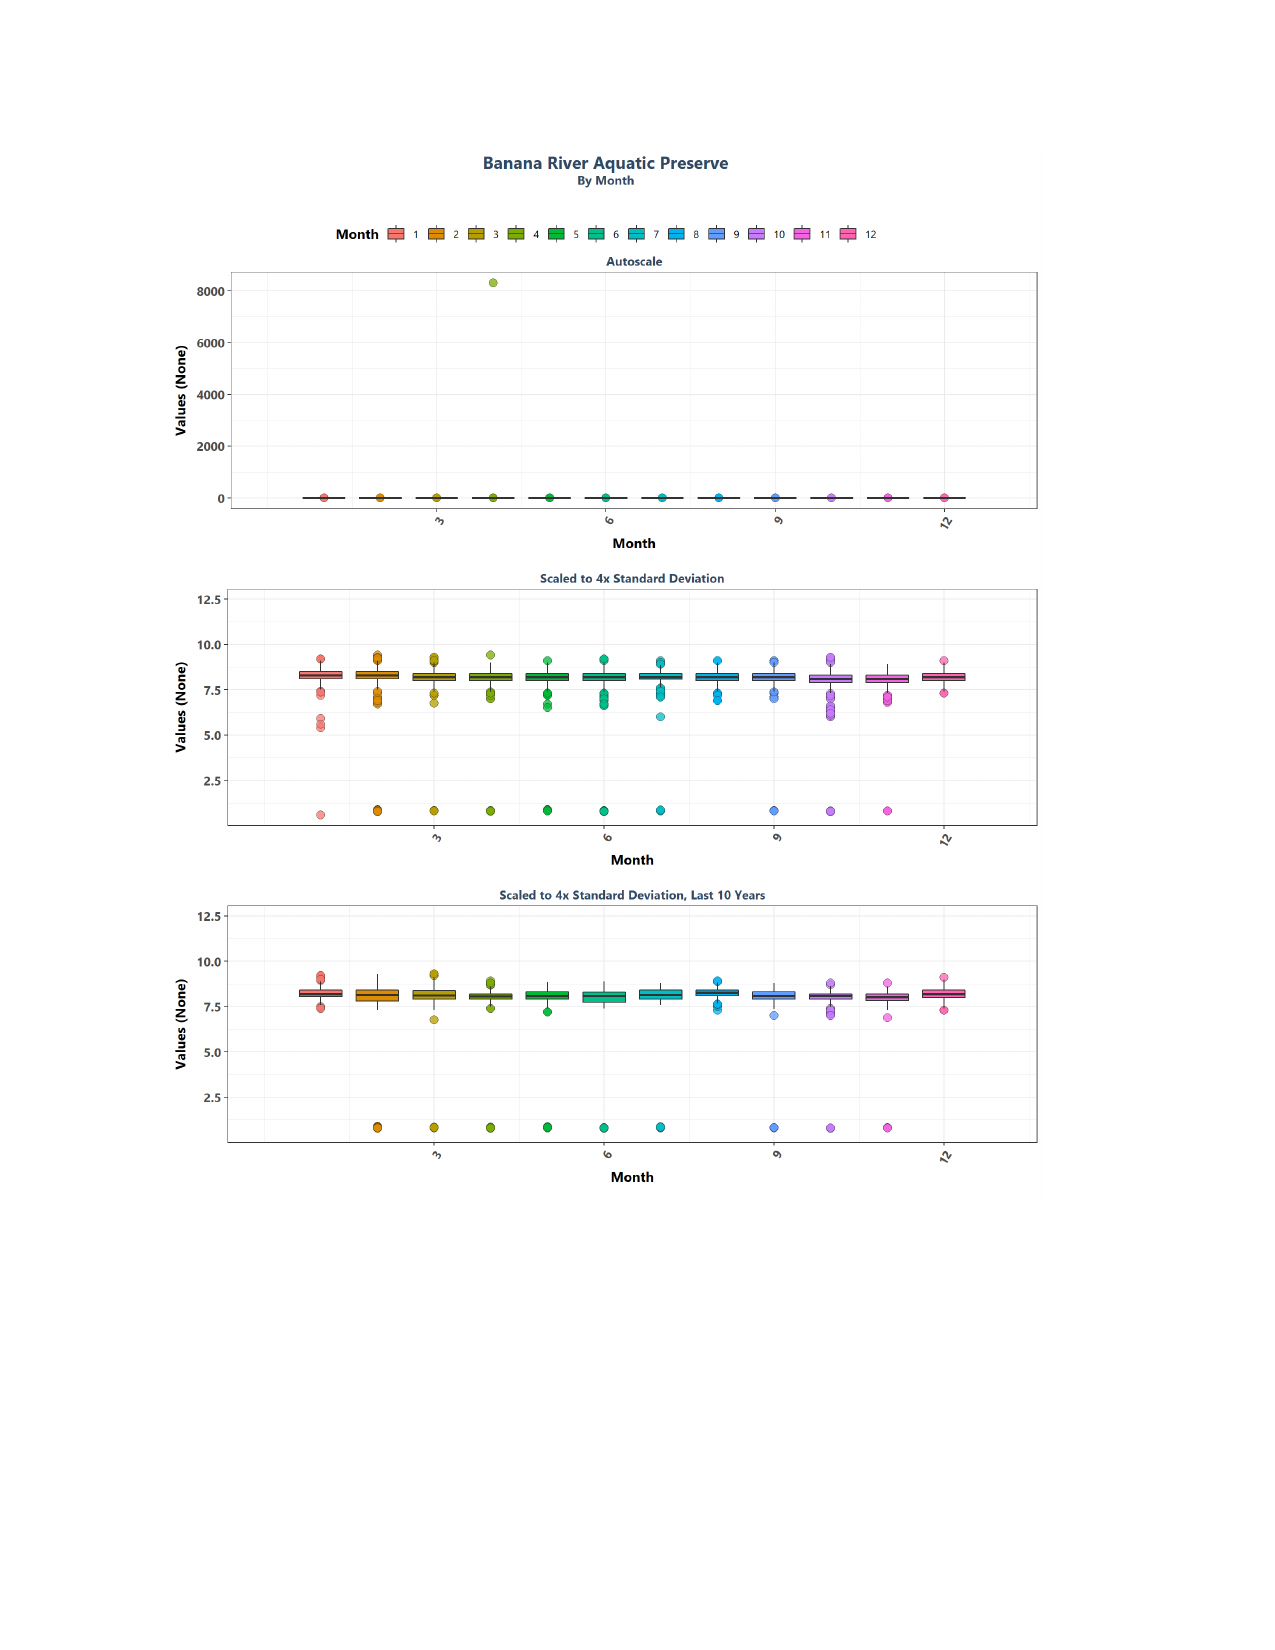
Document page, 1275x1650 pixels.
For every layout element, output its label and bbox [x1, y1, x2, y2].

picture [168, 150, 1044, 1200]
